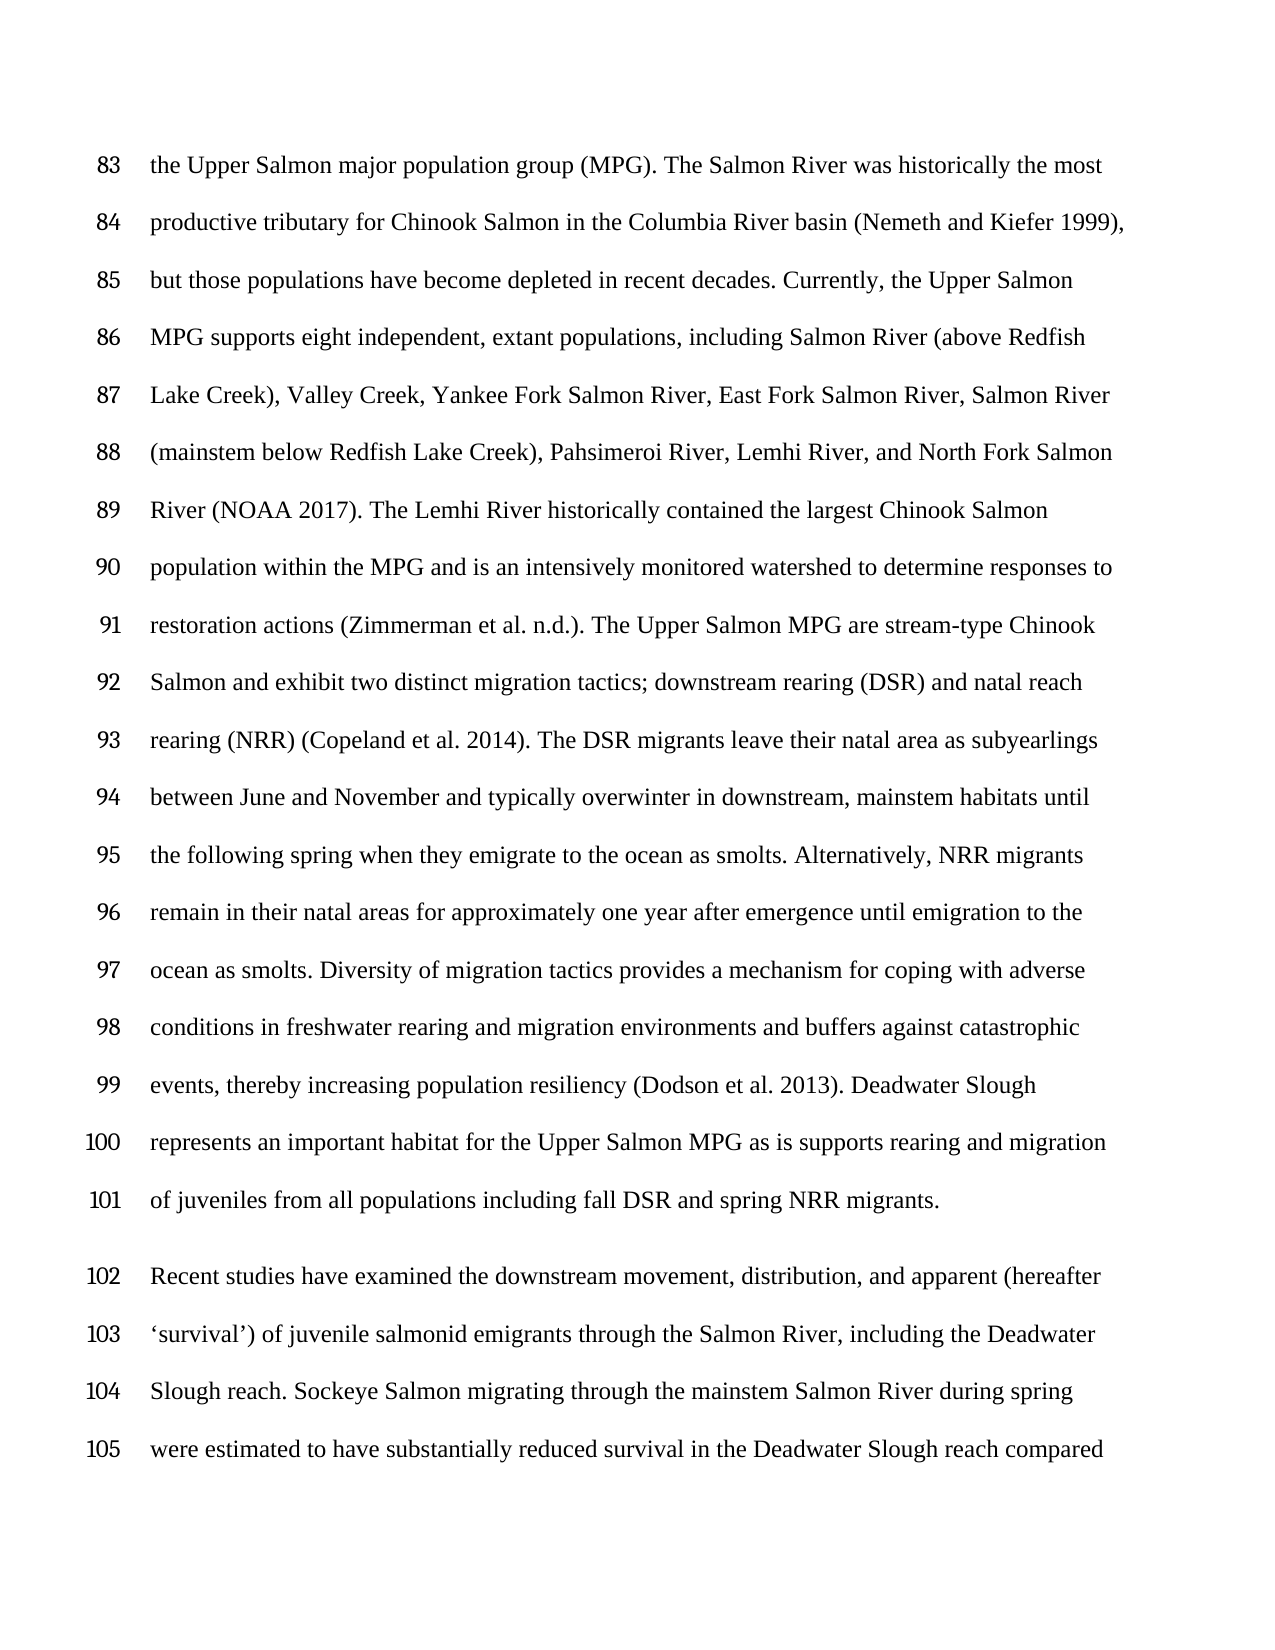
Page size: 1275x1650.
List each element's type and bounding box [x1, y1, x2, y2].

text [150, 1261, 1125, 1462]
text [150, 150, 1125, 1214]
